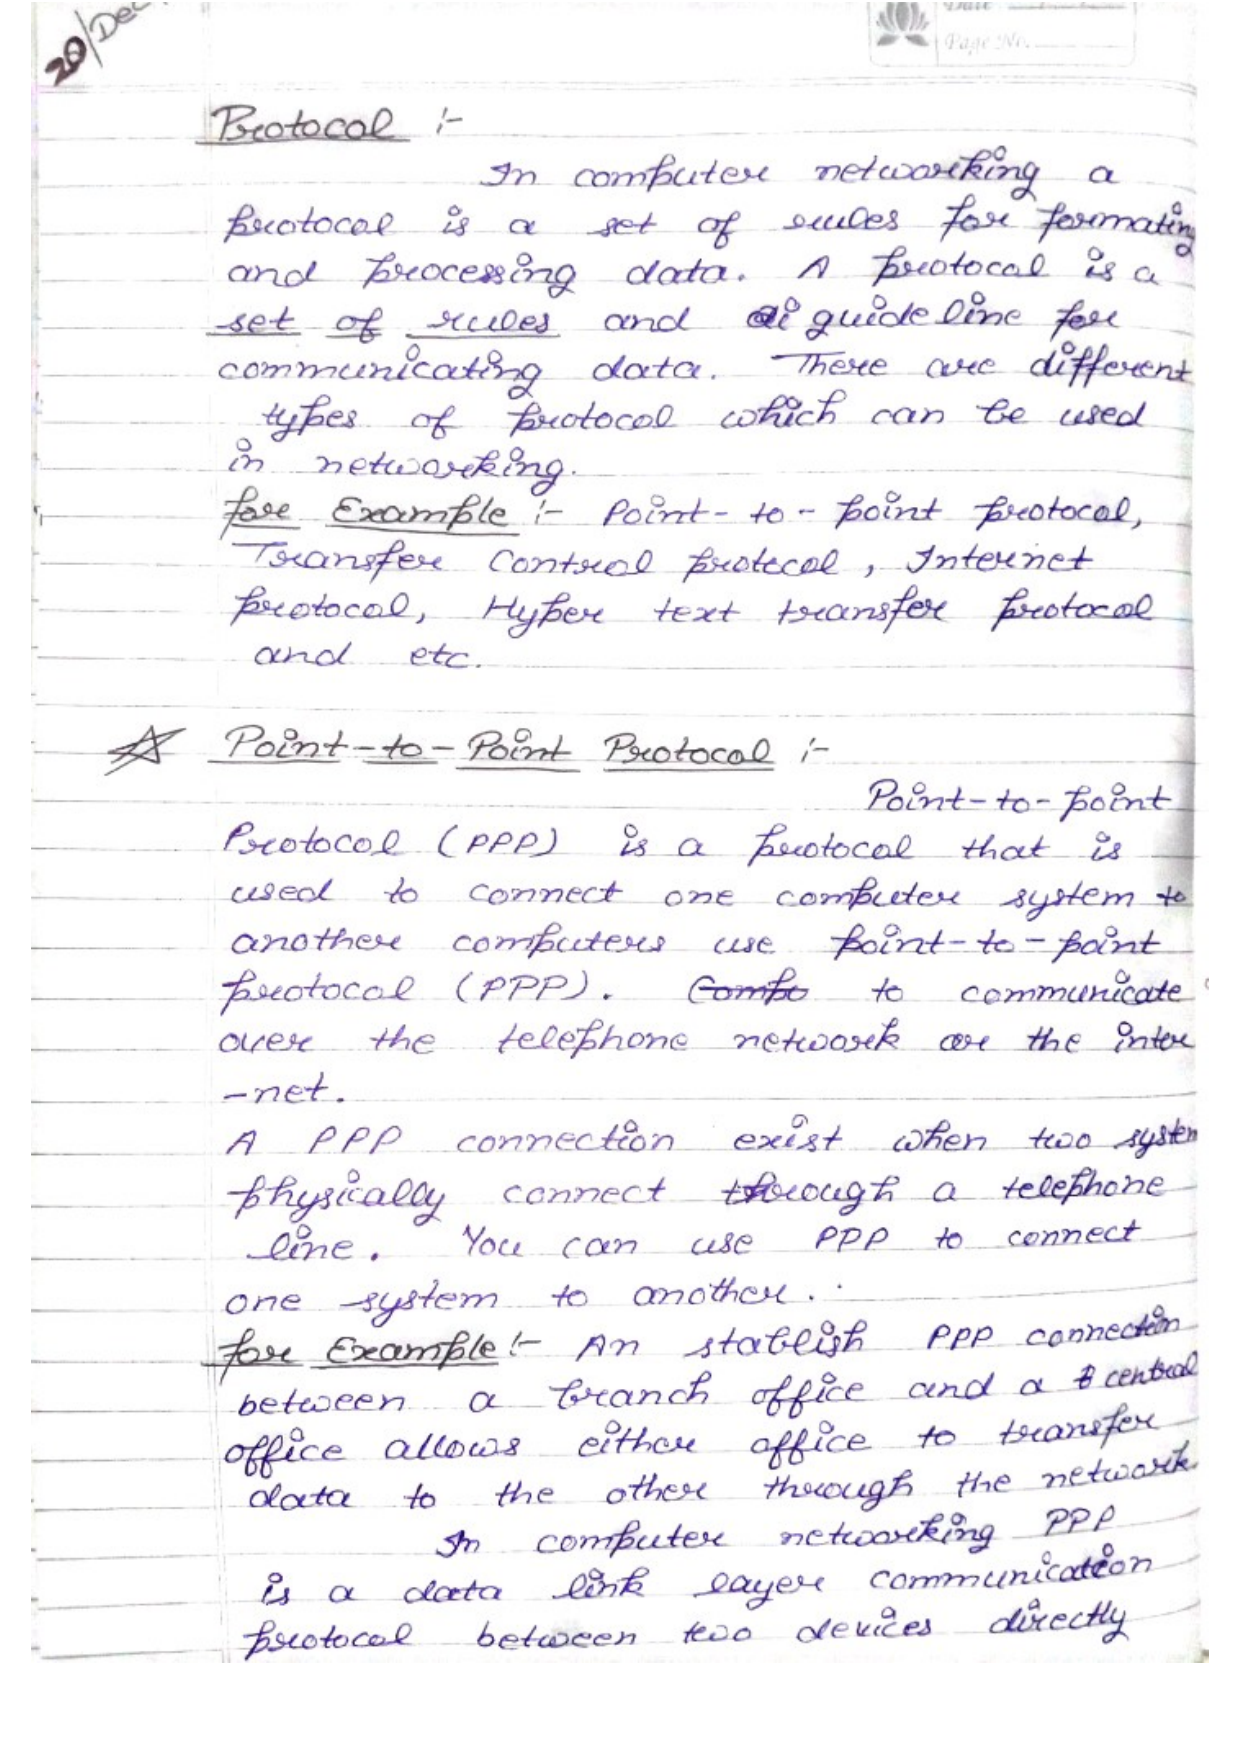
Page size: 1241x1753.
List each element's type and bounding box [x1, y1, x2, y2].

picture [31, 2, 1209, 1663]
